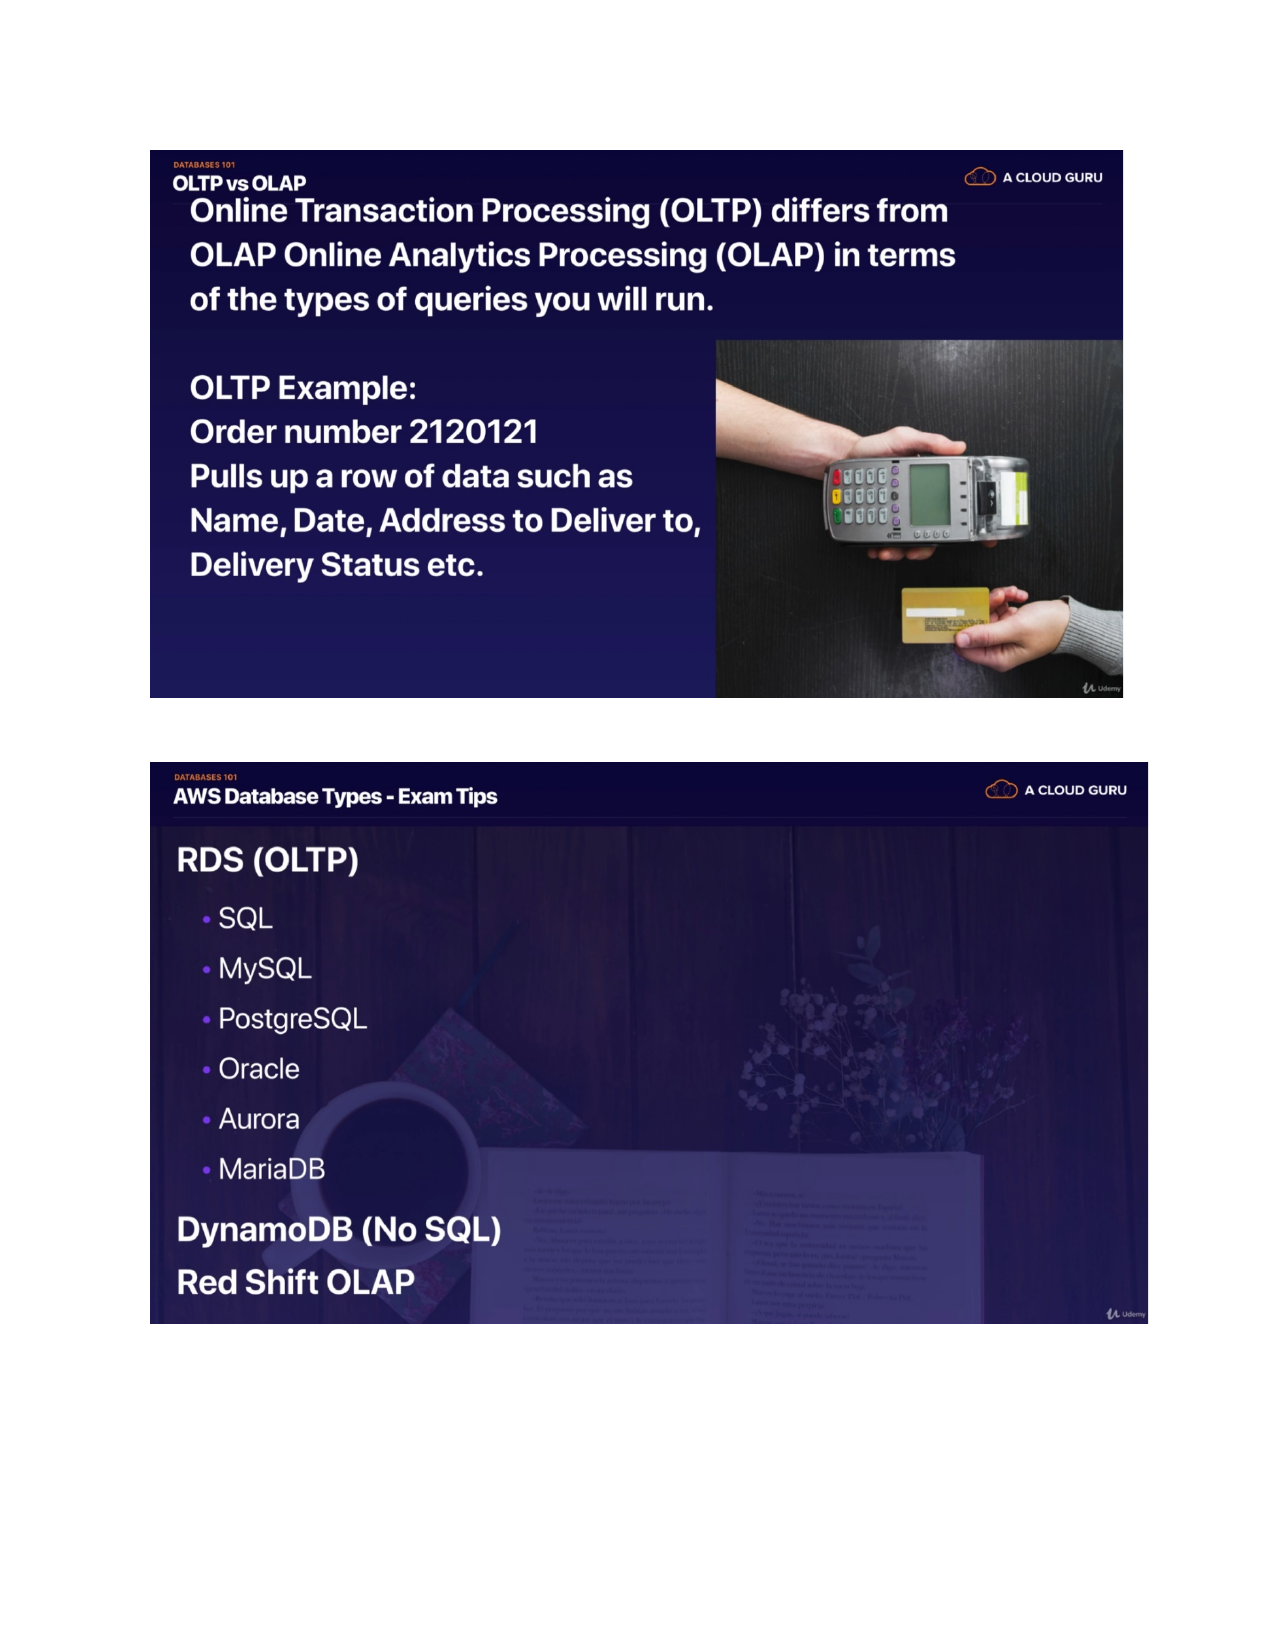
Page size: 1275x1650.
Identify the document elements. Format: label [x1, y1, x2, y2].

picture [150, 762, 1149, 1324]
picture [150, 150, 1124, 698]
